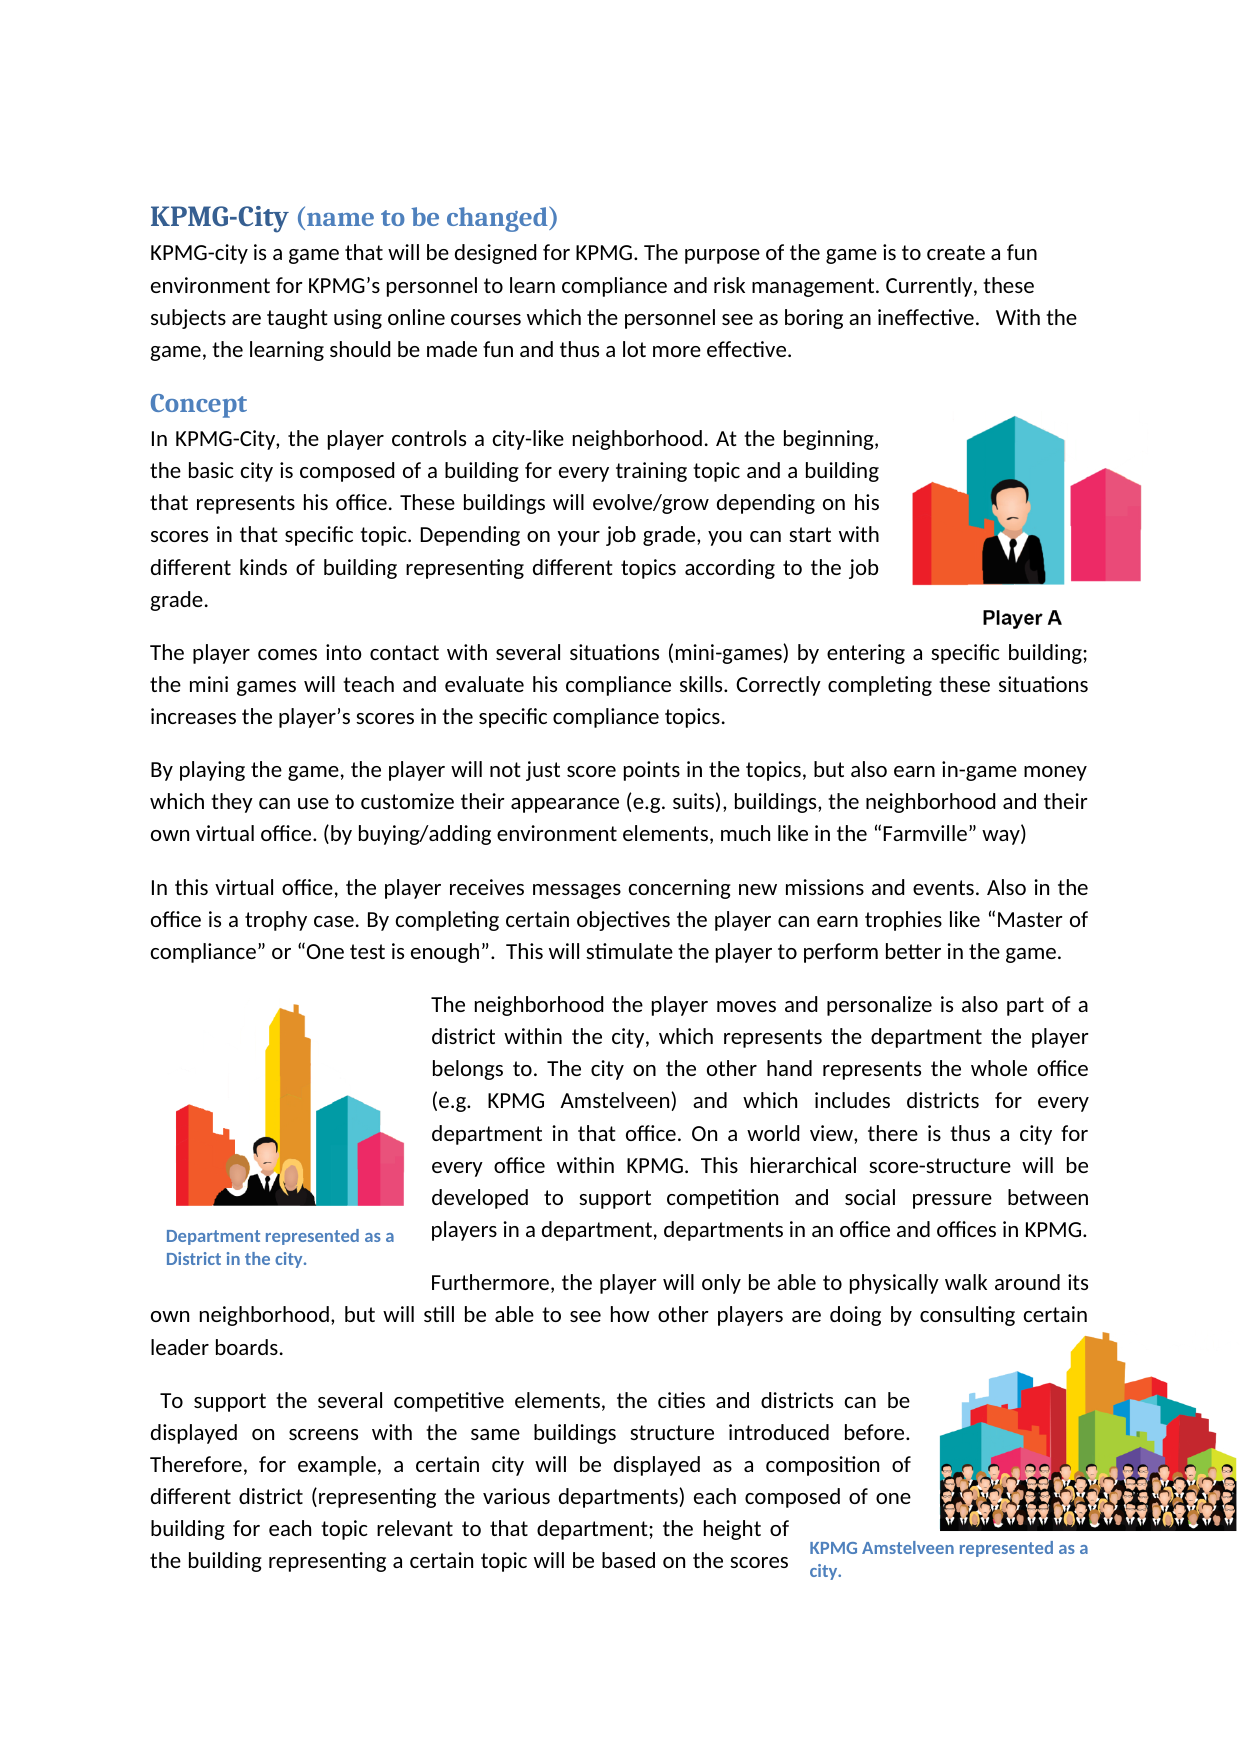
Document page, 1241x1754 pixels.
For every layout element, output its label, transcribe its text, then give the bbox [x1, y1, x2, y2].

subtitle KPMG-City (name to be changed) [150, 200, 1090, 233]
text In KPMG-City, the player controls a city-like neighborhood. At the beginning, the basic city is composed of a building for every training topic and a building that represents his office. These buildings will evolve/grow depending on his scores in that specific topic. Depending on your job grade, you can start with different kinds of building representing different topics according to the job grade. [150, 424, 900, 613]
text By playing the game, the player will not just score points in the topics, but also earn in-game money which they can use to customize their appearance (e.g. suits), buildings, the neighborhood and their own virtual office. (by buying/adding environment elements, much like in the “Farmville” way) [150, 755, 1090, 848]
subtitle Concept [150, 388, 1090, 419]
text Furthermore, the player will only be able to physically walk around its own neighborhood, but will still be able to see how other players are doing by consulting certain leader boards. [150, 1268, 1090, 1361]
text In this virtual office, the player receives messages concerning new missions and events. Also in the office is a trophy case. By completing certain objectives the player can earn trophies like “Master of compliance” or “One test is enough”. This will stimulate the player to perform better in the game. [150, 873, 1090, 965]
picture [900, 411, 1154, 634]
text The player comes into contact with several situations (mini-games) by entering a specific building; the mini games will teach and evaluate his compliance skills. Correctly completing these situations increases the player’s scores in the specific compliance topics. [150, 638, 1090, 730]
picture [931, 1330, 1240, 1534]
text The neighborhood the player moves and personalize is also part of a district within the city, which represents the department the player belongs to. The city on the other hand represents the whole office (e.g. KPMG Amstelveen) and which includes districts for every department in that office. On a world view, there is thus a city for every office within KPMG. This hierarchical score-structure will be developed to support competition and social pressure between players in a department, departments in an office and offices in KPMG. [150, 990, 1090, 1243]
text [150, 1386, 1090, 1575]
text KPMG-city is a game that will be designed for KPMG. The purpose of the game is to create a fun environment for KPMG’s personnel to learn compliance and risk management. Currently, these subjects are taught using online courses which the personnel see as boring an ineffective. With the game, the learning should be made fun and thus a lot more effective. [150, 238, 1090, 363]
picture [167, 998, 413, 1215]
